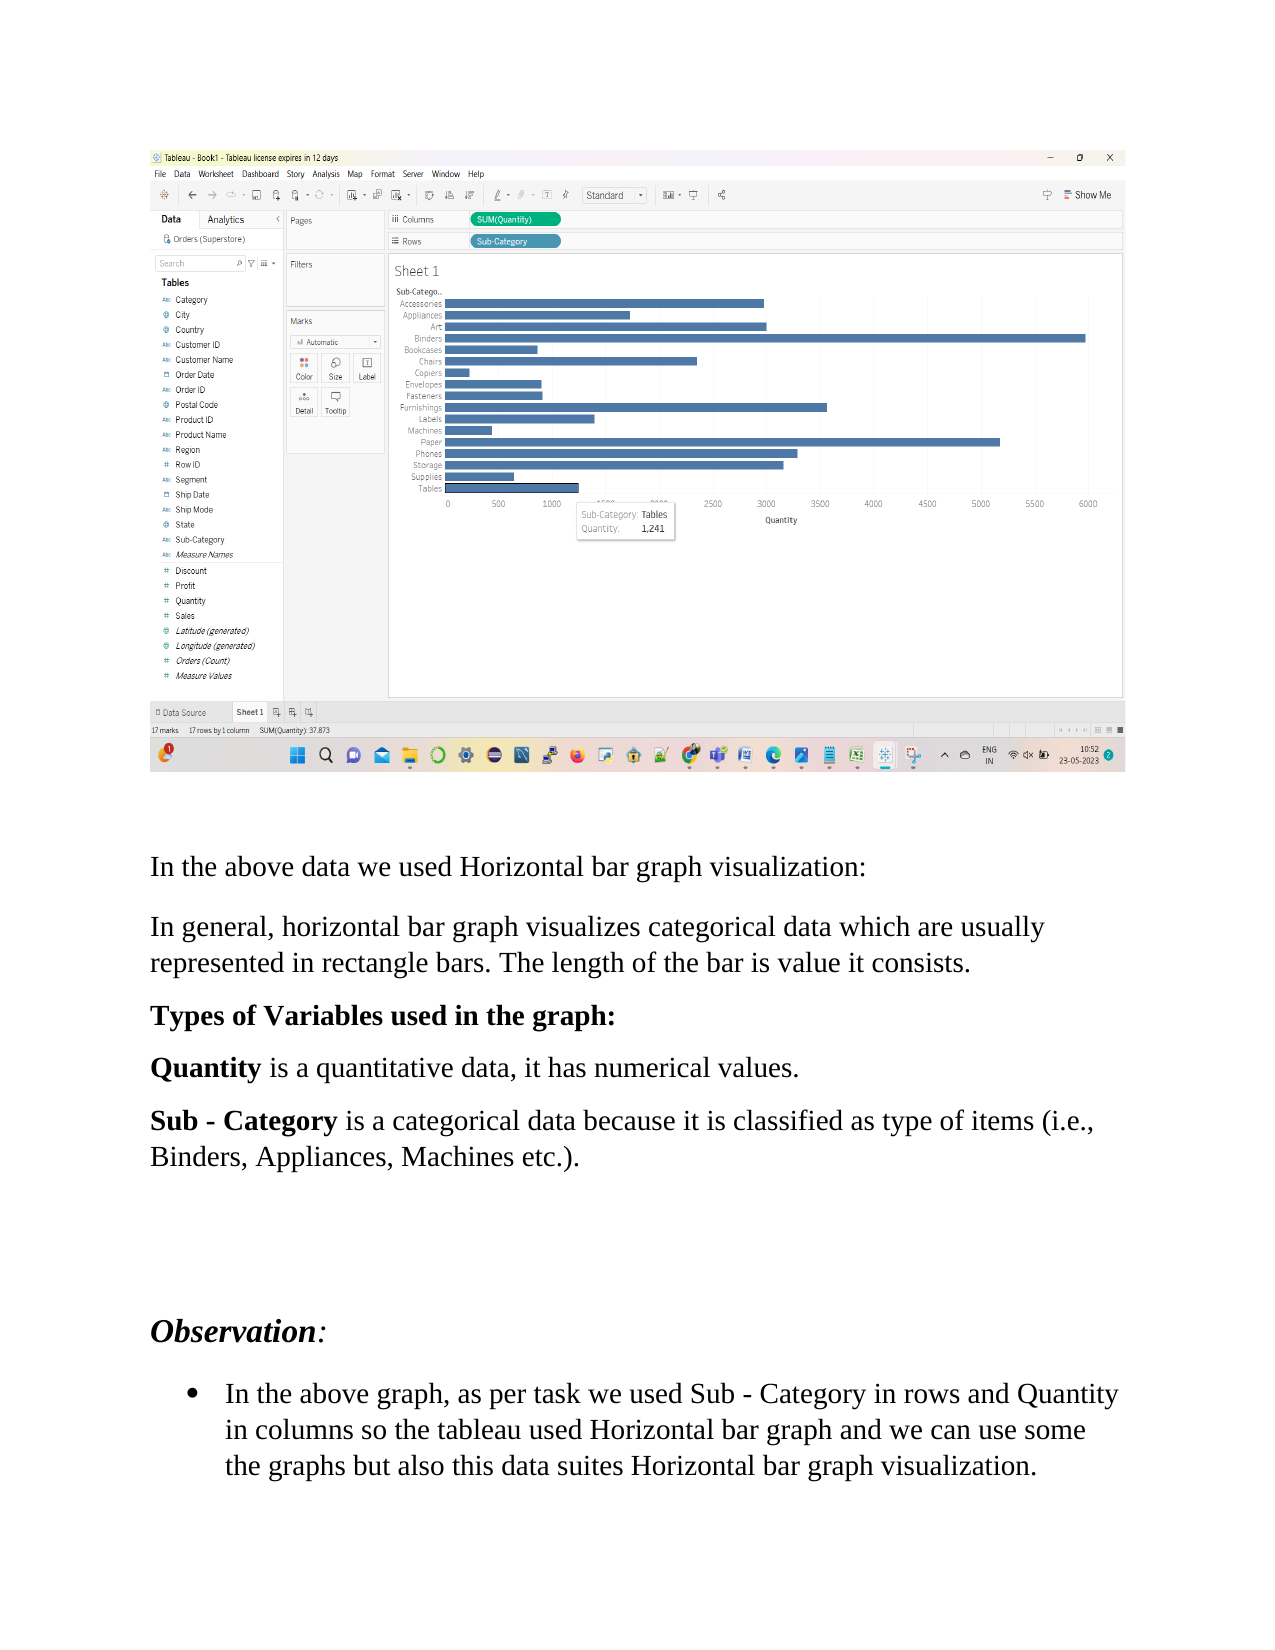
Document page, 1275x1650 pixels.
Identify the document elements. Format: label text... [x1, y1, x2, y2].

text In the above data we used Horizontal bar graph visualization: [150, 849, 1125, 883]
list In the above graph, as per task we used Sub - Category in rows and Quantity in columns so the tableau used Horizontal bar graph and we can use some the graphs but also this data suites Horizontal bar graph visualization. [187, 1376, 1125, 1482]
text Types of Variables used in the graph: [150, 998, 1125, 1031]
text In general, horizontal bar graph visualizes categorical data which are usually represented in rectangle bars. The length of the bar is value it consists. [150, 909, 1125, 978]
text Sub - Category is a categorical data because it is classified as type of items (i.e., Binders, Appliances, Machines etc.). [150, 1103, 1125, 1173]
text Quantity is a quantitative data, it has numerical values. [150, 1050, 1125, 1084]
picture [150, 150, 1126, 772]
text Observation: [150, 1311, 1125, 1349]
